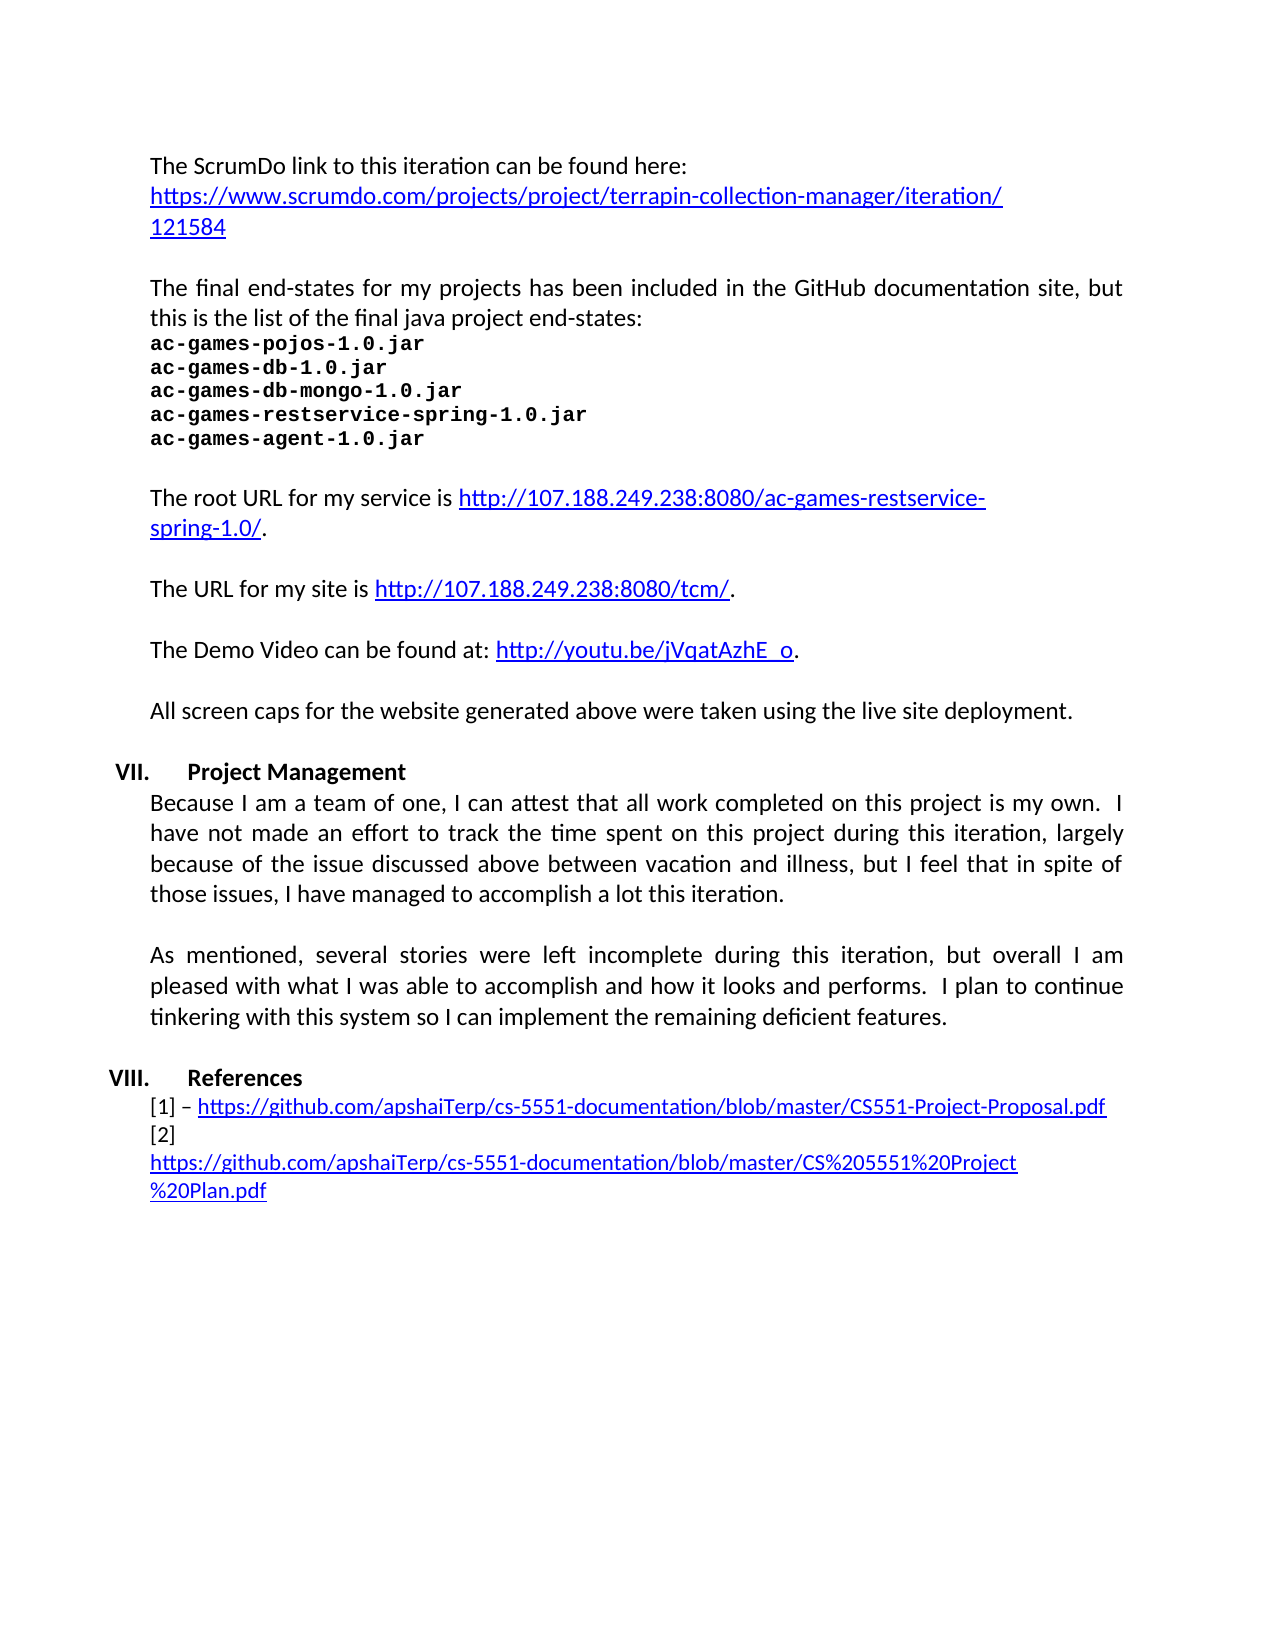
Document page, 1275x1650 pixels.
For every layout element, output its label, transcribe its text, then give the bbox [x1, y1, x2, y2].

list References [150, 1062, 1125, 1092]
text Because I am a team of one, I can attest that all work completed on this project is my own. I have not made an effort to track the time spent on this project during this iteration, largely because of the issue discussed above between vacation and illness, but I feel that in spite of those issues, I have managed to accomplish a lot this iteration. [150, 787, 1125, 909]
text https://www.scrumdo.com/projects/project/terrapin-collection-manager/iteration/121584 [150, 181, 1050, 242]
text ac-games-restservice-spring-1.0.jar [150, 404, 1125, 428]
text The ScrumDo link to this iteration can be found here: [150, 150, 1125, 181]
text [1] – https://github.com/apshaiTerp/cs-5551-documentation/blob/master/CS551-Project-Proposal.pdf [150, 1092, 1125, 1120]
text ac-games-db-mongo-1.0.jar [150, 380, 1125, 404]
text As mentioned, several stories were left incomplete during this iteration, but overall I am pleased with what I was able to accomplish and how it looks and performs. I plan to continue tinkering with this system so I can implement the remaining deficient features. [150, 940, 1125, 1031]
text https://github.com/apshaiTerp/cs-5551-documentation/blob/master/CS%205551%20Project%20Plan.pdf [150, 1148, 1125, 1204]
text [2] [150, 1120, 1125, 1148]
text ac-games-agent-1.0.jar [150, 428, 1125, 451]
text ac-games-db-1.0.jar [150, 357, 1125, 380]
text The Demo Video can be found at: http://youtu.be/jVqatAzhE_o. [150, 634, 1050, 665]
text All screen caps for the website generated above were taken using the live site deployment. [150, 696, 1125, 726]
text The root URL for my service is http://107.188.249.238:8080/ac-games-restservice-spring-1.0/. [150, 482, 1050, 543]
list Project Management [150, 757, 1125, 787]
text The final end-states for my projects has been included in the GitHub documentation site, but this is the list of the final java project end-states: [150, 272, 1125, 333]
text The URL for my site is http://107.188.249.238:8080/tcm/. [150, 573, 1050, 604]
text ac-games-pojos-1.0.jar [150, 333, 1125, 357]
